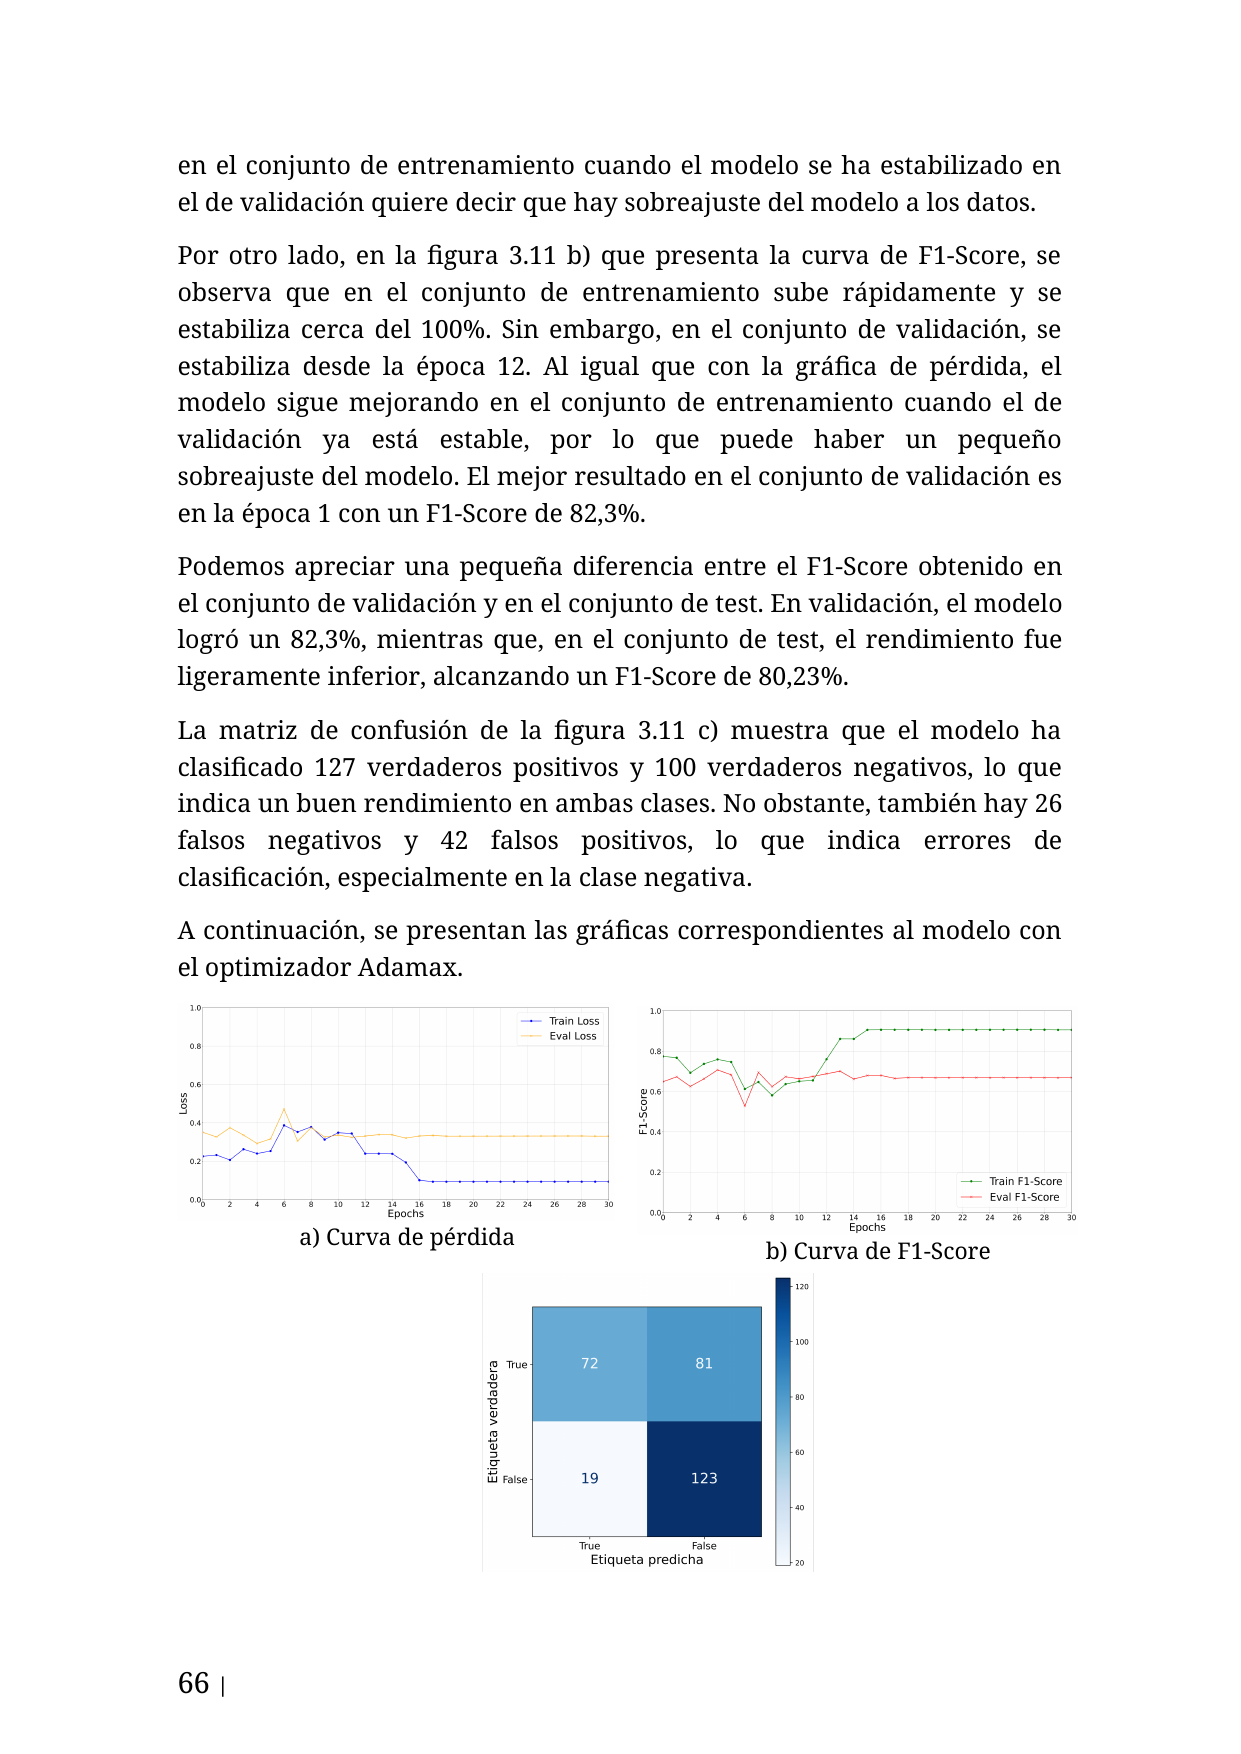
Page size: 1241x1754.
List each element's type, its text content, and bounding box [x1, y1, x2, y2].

table_header a) Curva de pérdida [177, 1003, 637, 1266]
text La matriz de confusión de la figura 3.11 c) muestra que el modelo ha clasificado 127 verdaderos positivos y 100 verdaderos negativos, lo que indica un buen rendimiento en ambas clases. No obstante, también hay 26 falsos negativos y 42 falsos positivos, lo que indica errores de clasificación, especialmente en la clase negativa. [177, 712, 1063, 893]
picture [482, 1273, 814, 1572]
text Por otro lado, en la figura 3.11 b) que presenta la curva de F1-Score, se observa que en el conjunto de entrenamiento sube rápidamente y se estabiliza cerca del 100%. Sin embargo, en el conjunto de validación, se estabiliza desde la época 12. Al igual que con la gráfica de pérdida, el modelo sigue mejorando en el conjunto de entrenamiento cuando el de validación ya está estable, por lo que puede haber un pequeño sobreajuste del modelo. El mejor resultado en el conjunto de validación es en la época 1 con un F1-Score de 82,3%. [177, 238, 1063, 529]
table_header b) Curva de F1-Score [637, 1003, 1119, 1266]
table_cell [177, 1266, 1119, 1604]
text A continuación, se presentan las gráficas correspondientes al modelo con el optimizador Adamax. [177, 913, 1063, 984]
picture [177, 1003, 615, 1221]
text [177, 148, 1063, 218]
picture [637, 1006, 1078, 1235]
text Podemos apreciar una pequeña diferencia entre el F1-Score obtenido en el conjunto de validación y en el conjunto de test. En validación, el modelo logró un 82,3%, mientras que, en el conjunto de test, el rendimiento fue ligeramente inferior, alcanzando un F1-Score de 80,23%. [177, 549, 1063, 693]
